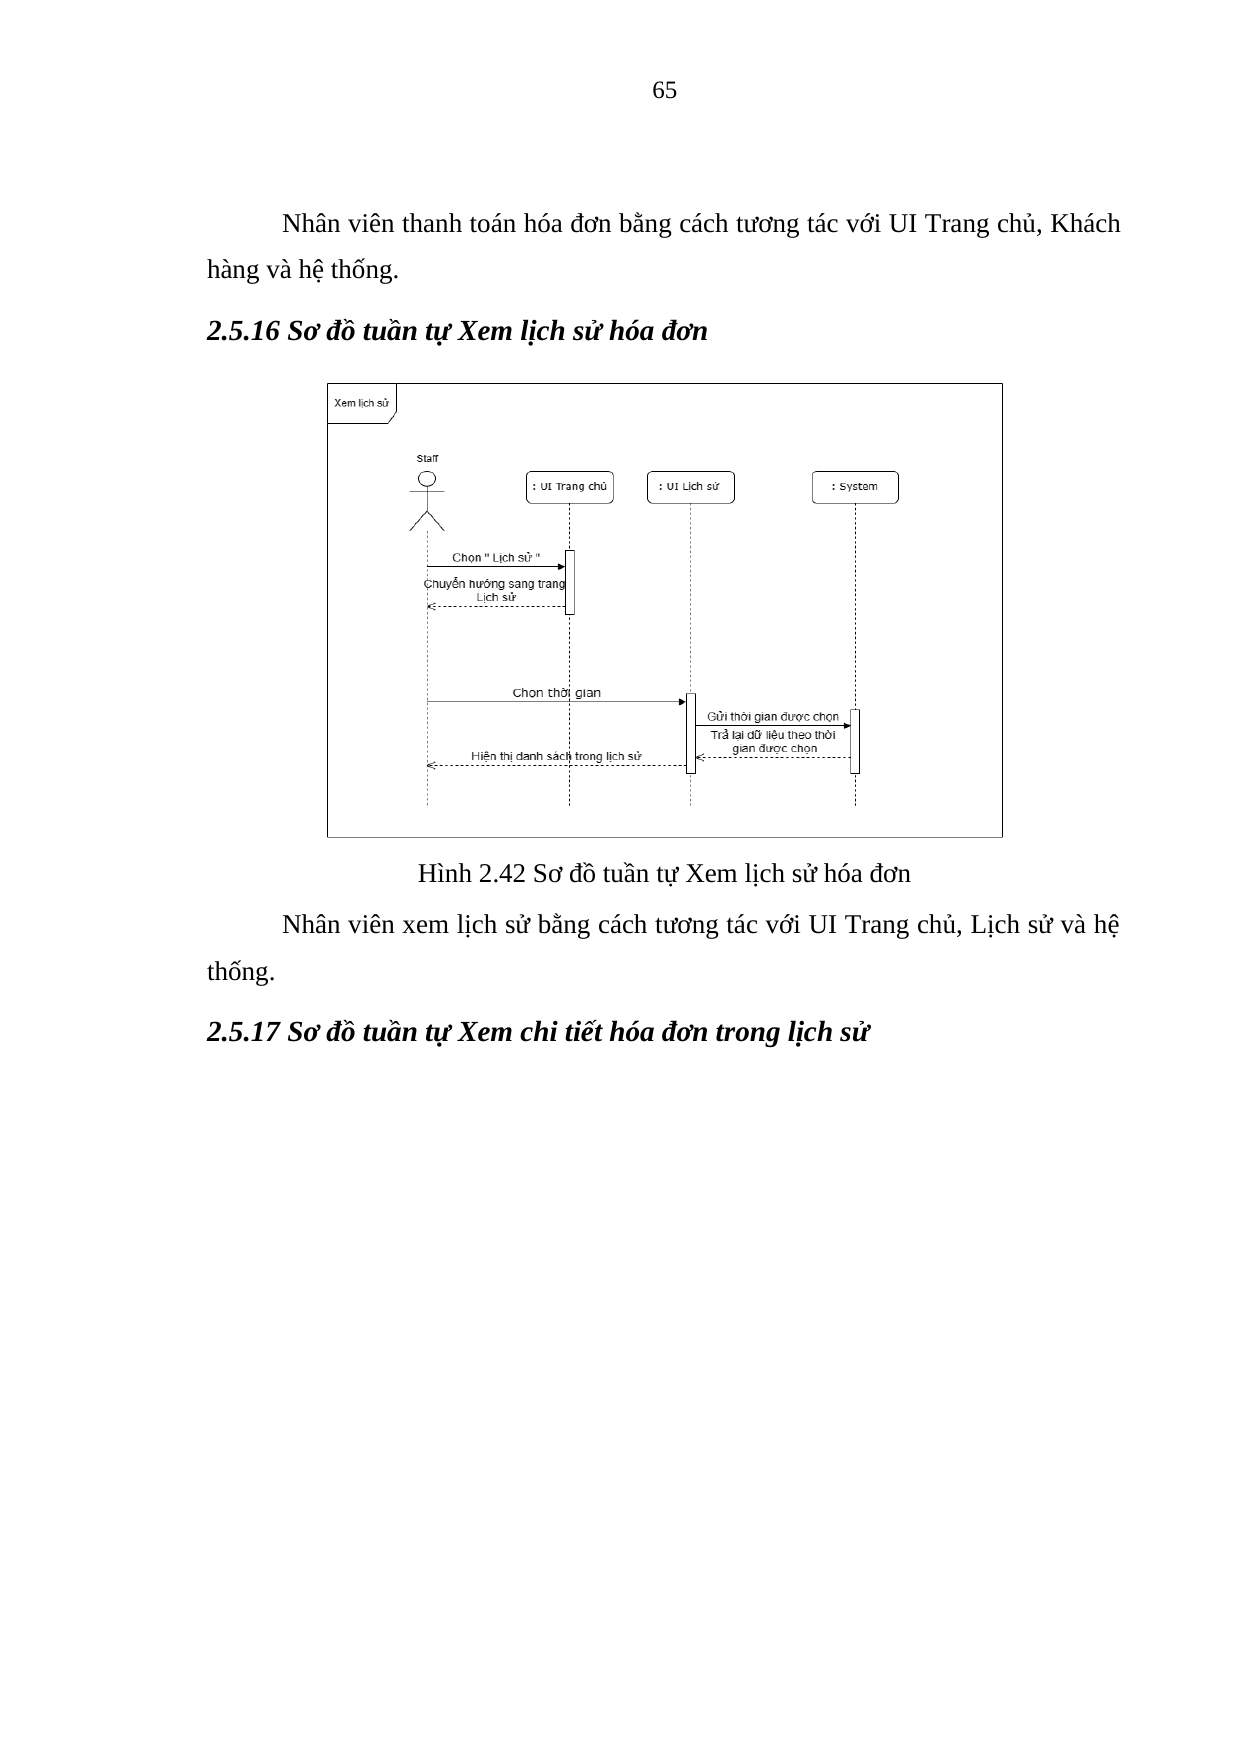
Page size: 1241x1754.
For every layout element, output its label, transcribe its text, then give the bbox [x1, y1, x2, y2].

text Hình 2.42 Sơ đồ tuần tự Xem lịch sử hóa đơn [207, 857, 1122, 888]
subtitle Sơ đồ tuần tự Xem chi tiết hóa đơn trong lịch sử [207, 1014, 1122, 1048]
subtitle Sơ đồ tuần tự Xem lịch sử hóa đơn [207, 313, 1122, 346]
text Nhân viên thanh toán hóa đơn bằng cách tương tác với UI Trang chủ, Khách hàng và hệ thống. [207, 207, 1122, 284]
text Nhân viên xem lịch sử bằng cách tương tác với UI Trang chủ, Lịch sử và hệ thống. [207, 909, 1122, 986]
picture [318, 375, 1011, 845]
